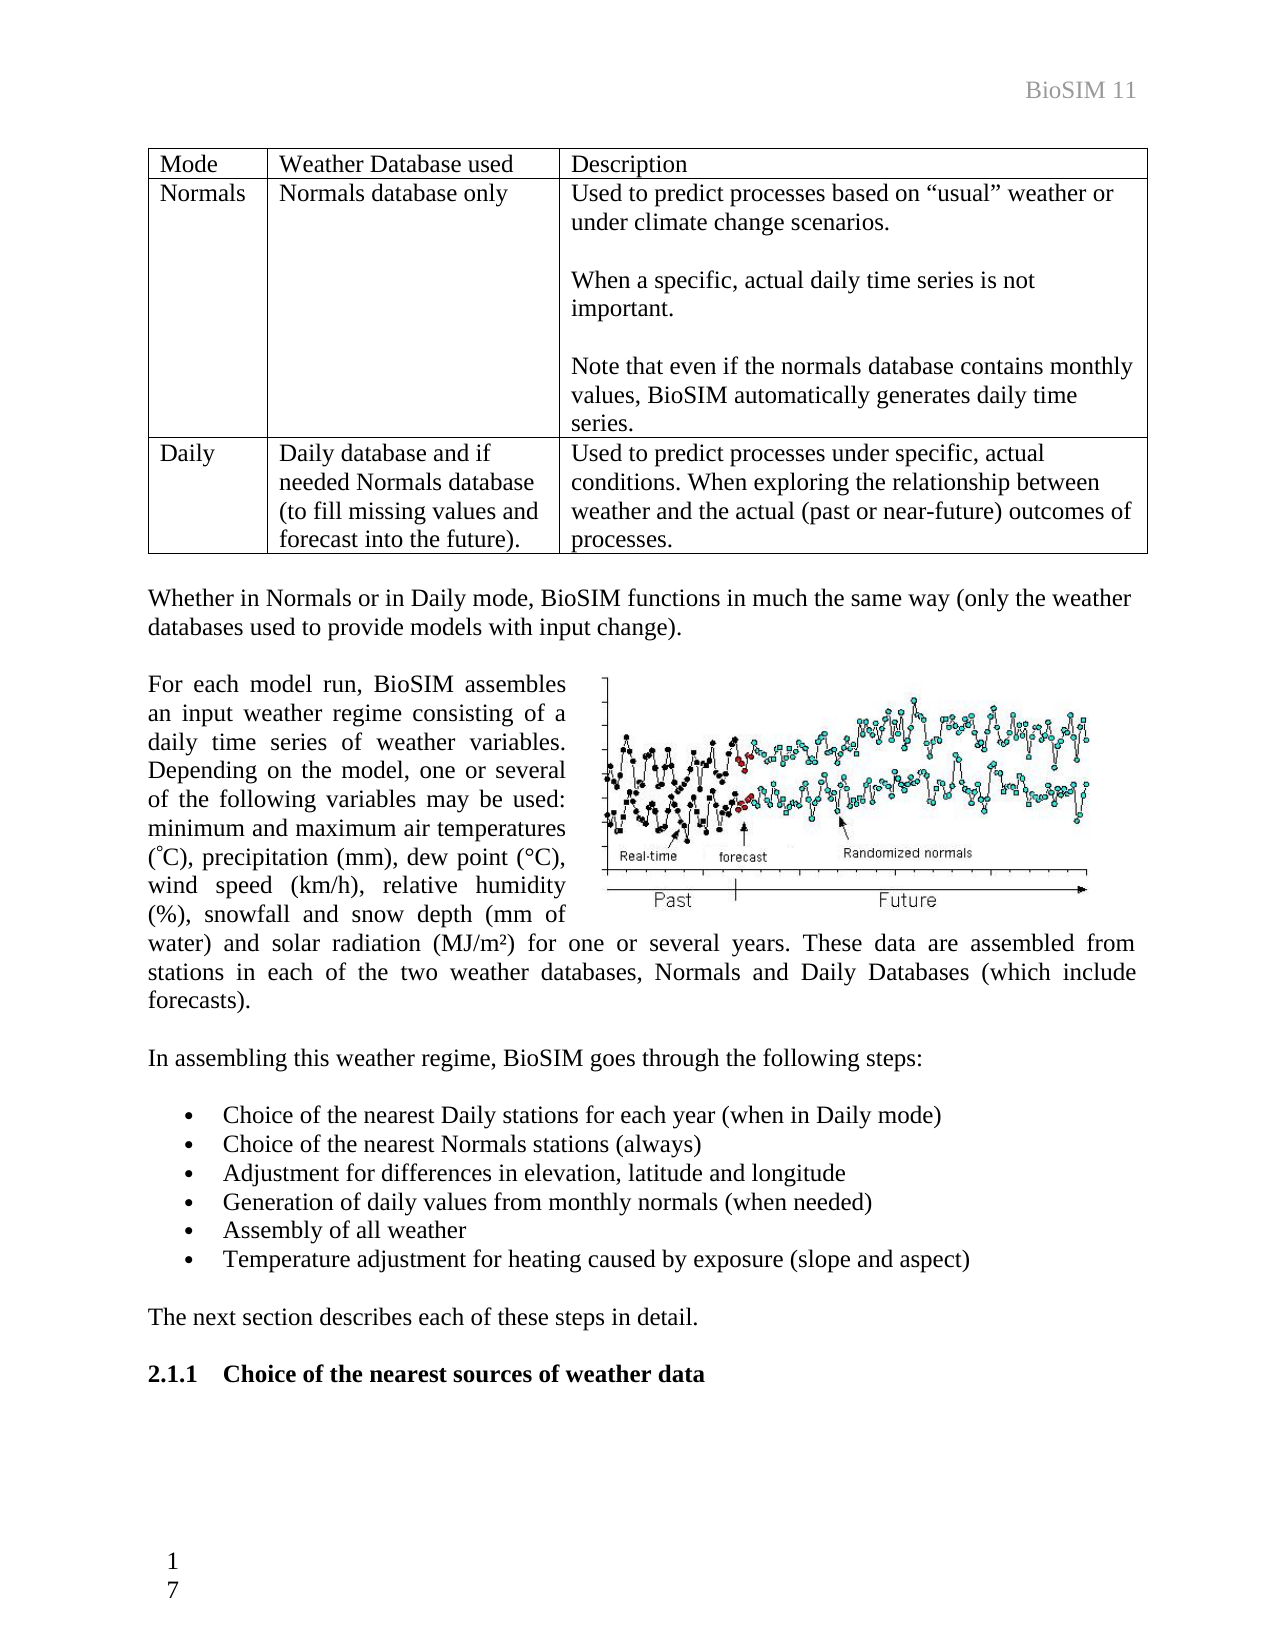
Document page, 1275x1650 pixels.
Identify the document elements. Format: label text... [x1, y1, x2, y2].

table_cell Daily database and if needed Normals database (to fill missing values and forecast into the future). [268, 438, 559, 553]
table_header Mode [149, 149, 267, 177]
list Choice of the nearest Normals stations (always) [185, 1129, 1137, 1158]
table_cell Used to predict processes based on “usual” weather or under climate change scenarios. When a specific, actual daily time series is not important. Note that even if the normals database contains monthly values, BioSIM automatically generates daily time series. [560, 179, 1147, 437]
list Temperature adjustment for heating caused by exposure (slope and aspect) [185, 1244, 1137, 1273]
list Assembly of all weather [185, 1216, 1137, 1244]
text The next section describes each of these steps in detail. [148, 1302, 1137, 1331]
table_cell Normals [149, 179, 267, 437]
list Adjustment for differences in elevation, latitude and longitude [185, 1158, 1137, 1187]
table_cell Normals database only [268, 179, 559, 437]
table_header Weather Database used [268, 149, 559, 177]
text In assembling this weather regime, BioSIM goes through the following steps: [148, 1043, 1137, 1072]
subtitle Choice of the nearest sources of weather data [148, 1359, 1137, 1388]
table_cell Daily [149, 438, 267, 553]
table_cell Used to predict processes under specific, actual conditions. When exploring the relationship between weather and the actual (past or near-future) outcomes of processes. [560, 438, 1147, 553]
table_header Description [560, 149, 1147, 177]
picture [585, 667, 1126, 926]
text Whether in Normals or in Daily mode, BioSIM functions in much the same way (only the weather databases used to provide models with input change). [148, 583, 1137, 641]
list Choice of the nearest Daily stations for each year (when in Daily mode) [185, 1101, 1137, 1129]
list Generation of daily values from monthly normals (when needed) [185, 1187, 1137, 1216]
